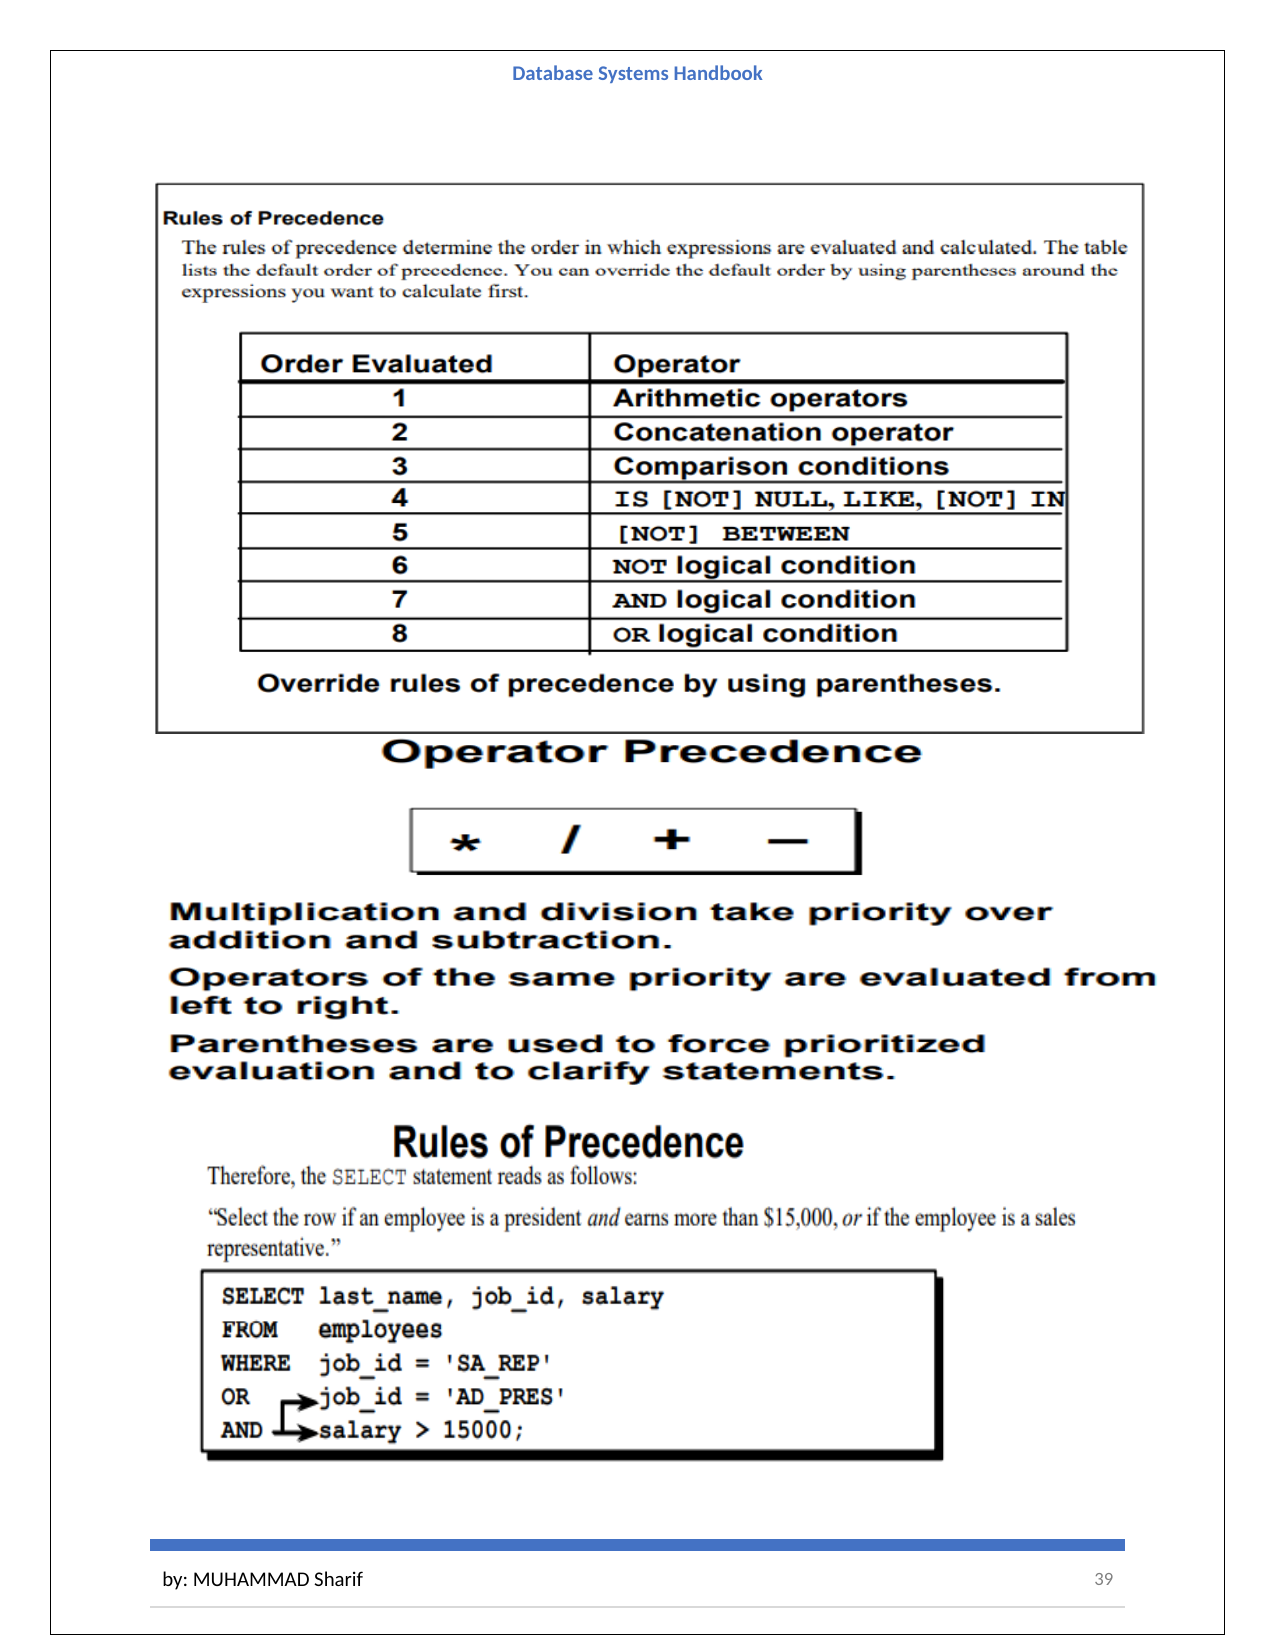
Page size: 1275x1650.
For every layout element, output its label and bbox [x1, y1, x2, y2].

picture [196, 1119, 1079, 1470]
picture [150, 178, 1204, 1094]
